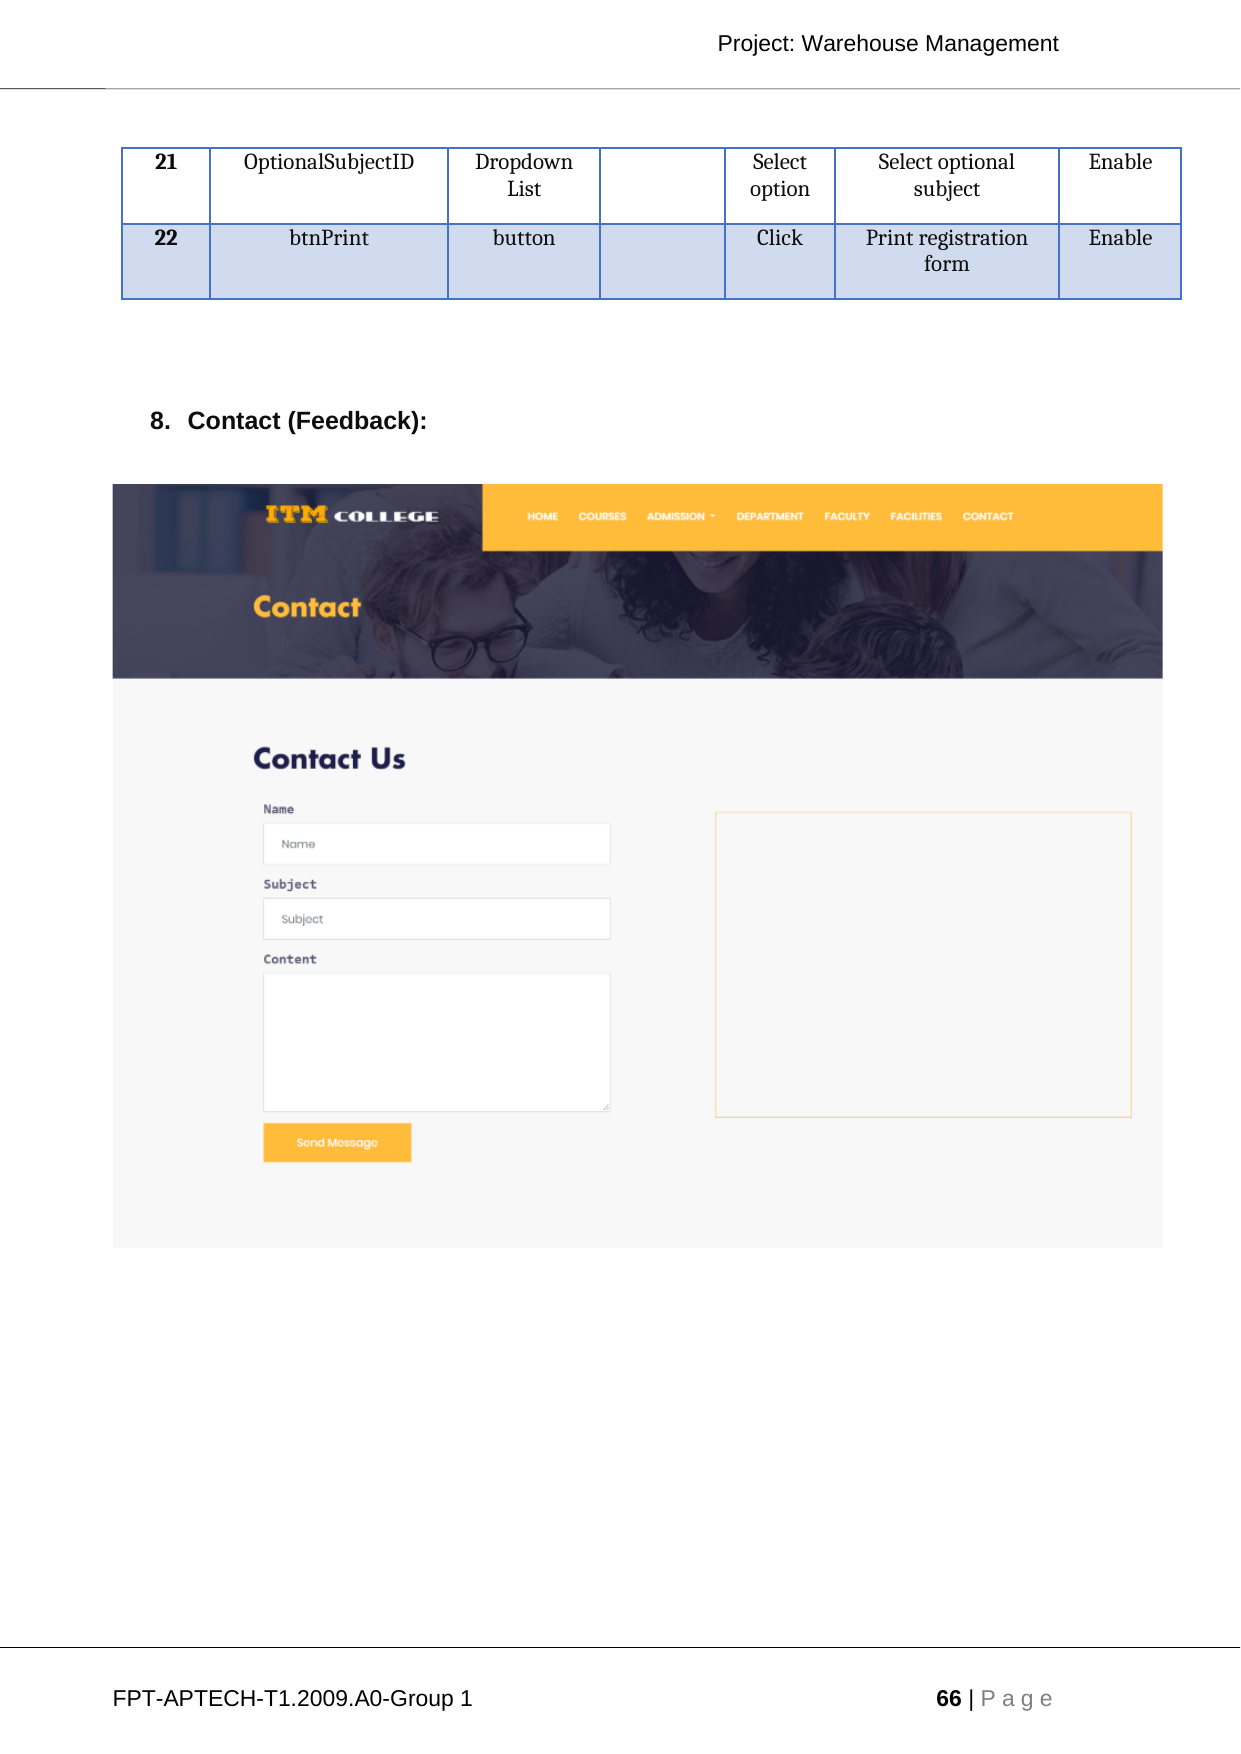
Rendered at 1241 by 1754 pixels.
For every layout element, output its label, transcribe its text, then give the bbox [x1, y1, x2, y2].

table_cell Print registration form [836, 225, 1058, 298]
table_cell Dropdown List [449, 149, 599, 223]
table_cell button [449, 225, 599, 298]
table_cell btnPrint [211, 225, 447, 298]
table_cell 21 [123, 149, 209, 223]
table_cell Select optional subject [836, 149, 1058, 223]
table_cell OptionalSubjectID [211, 149, 447, 223]
table_cell 22 [123, 225, 209, 298]
table_cell Click [726, 225, 834, 298]
picture [112, 484, 1163, 1248]
table_cell Enable [1060, 225, 1180, 298]
table_cell Select option [726, 149, 834, 223]
table_cell [601, 149, 724, 223]
table_cell Enable [1060, 149, 1180, 223]
table_cell [601, 225, 724, 298]
list Contact (Feedback): [150, 406, 1162, 434]
